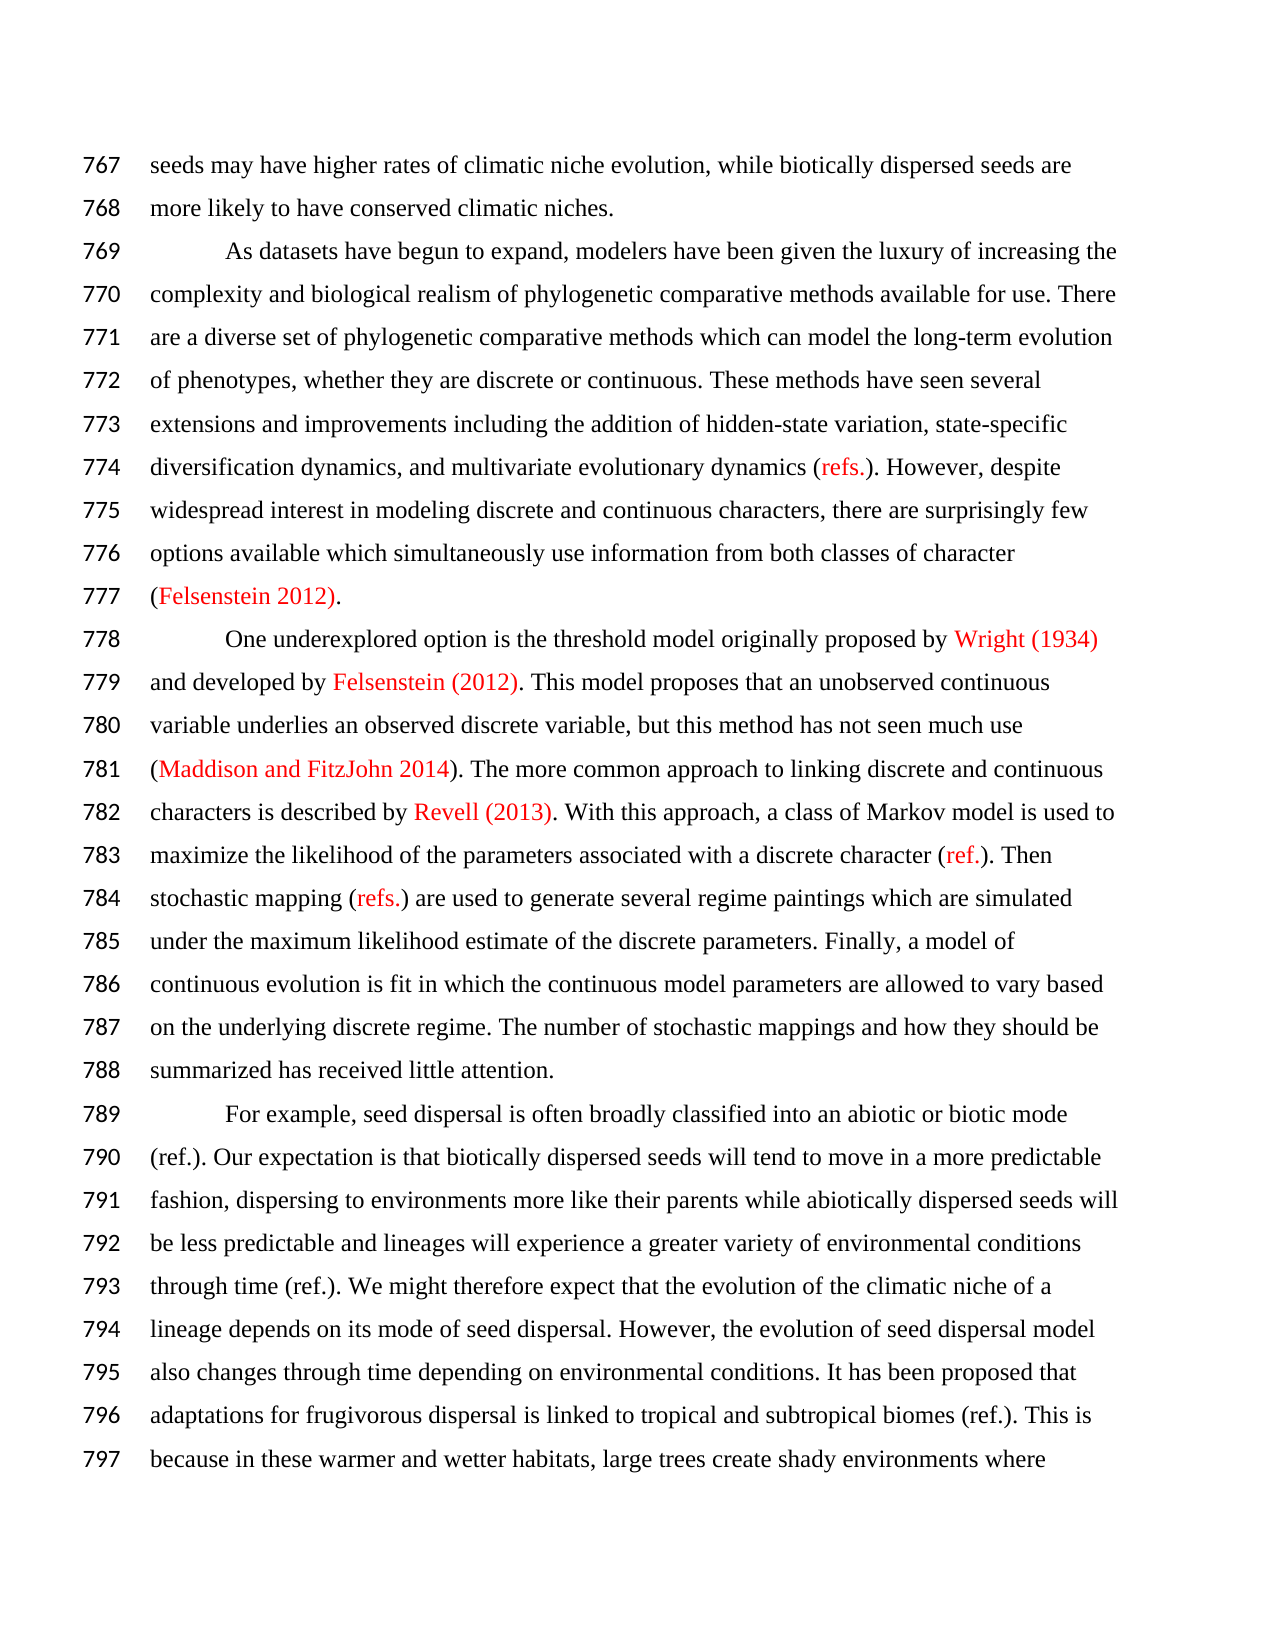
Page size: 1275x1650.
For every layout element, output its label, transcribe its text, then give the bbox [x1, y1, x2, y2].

text As datasets have begun to expand, modelers have been given the luxury of increasing the complexity and biological realism of phylogenetic comparative methods available for use. There are a diverse set of phylogenetic comparative methods which can model the long-term evolution of phenotypes, whether they are discrete or continuous. These methods have seen several extensions and improvements including the addition of hidden-state variation, state-specific diversification dynamics, and multivariate evolutionary dynamics (refs.). However, despite widespread interest in modeling discrete and continuous characters, there are surprisingly few options available which simultaneously use information from both classes of character (Felsenstein 2012). [150, 236, 1125, 610]
text One underexplored option is the threshold model originally proposed by Wright (1934) and developed by Felsenstein (2012). This model proposes that an unobserved continuous variable underlies an observed discrete variable, but this method has not seen much use (Maddison and FitzJohn 2014). The more common approach to linking discrete and continuous characters is described by Revell (2013). With this approach, a class of Markov model is used to maximize the likelihood of the parameters associated with a discrete character (ref.). Then stochastic mapping (refs.) are used to generate several regime paintings which are simulated under the maximum likelihood estimate of the discrete parameters. Finally, a model of continuous evolution is fit in which the continuous model parameters are allowed to vary based on the underlying discrete regime. The number of stochastic mappings and how they should be summarized has received little attention. [150, 624, 1125, 1084]
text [150, 150, 1125, 222]
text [150, 1099, 1125, 1472]
